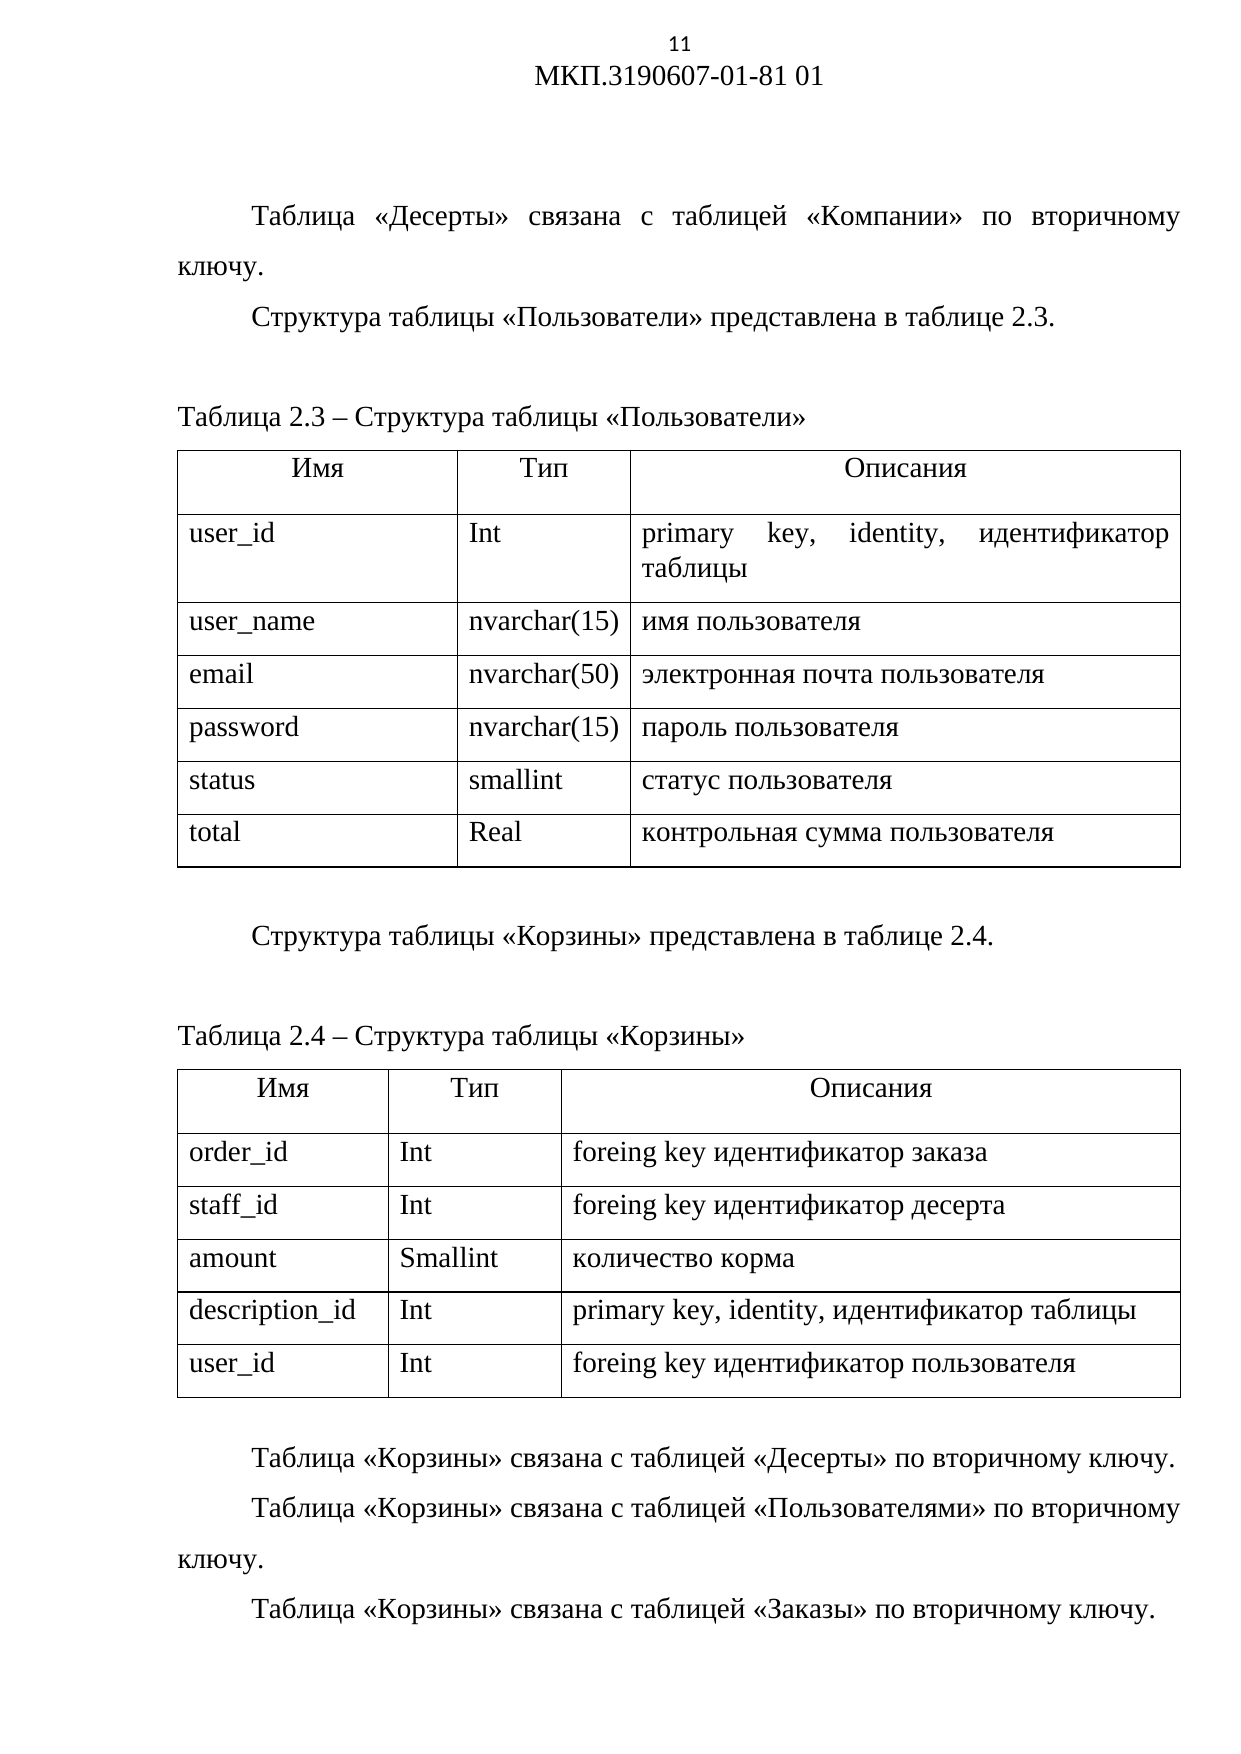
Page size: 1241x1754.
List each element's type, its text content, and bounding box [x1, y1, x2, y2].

table_cell description_id [178, 1293, 388, 1344]
table_cell total [178, 815, 457, 866]
table_header Тип [458, 451, 630, 514]
table_cell smallint [458, 762, 630, 813]
text Таблица «Корзины» связана с таблицей «Десерты» по вторичному ключу. [177, 1440, 1181, 1474]
table_cell количество корма [562, 1240, 1180, 1291]
table_cell имя пользователя [631, 603, 1180, 655]
table_cell статус пользователя [631, 762, 1180, 813]
table_cell amount [178, 1240, 388, 1291]
table_cell Int [389, 1187, 561, 1239]
table_cell user_id [178, 515, 457, 602]
table_cell password [178, 709, 457, 761]
text Структура таблицы «Пользователи» представлена в таблице 2.3. [177, 299, 1181, 332]
table_cell nvarchar(50) [458, 656, 630, 708]
table_header Тип [389, 1070, 561, 1133]
table_header Имя [178, 451, 457, 514]
table_cell Int [389, 1134, 561, 1186]
table_cell nvarchar(15) [458, 709, 630, 761]
table_cell Real [458, 815, 630, 866]
table_header Описания [562, 1070, 1180, 1133]
table_cell контрольная сумма пользователя [631, 815, 1180, 866]
table_cell nvarchar(15) [458, 603, 630, 655]
text Таблица «Корзины» связана с таблицей «Пользователями» по вторичному ключу. [177, 1490, 1181, 1574]
table_cell user_id [178, 1345, 388, 1397]
table_header Описания [631, 451, 1180, 514]
table_cell пароль пользователя [631, 709, 1180, 761]
table_header Имя [178, 1070, 388, 1133]
table_cell status [178, 762, 457, 813]
text Таблица «Десерты» связана с таблицей «Компании» по вторичному ключу. [177, 198, 1181, 282]
table_cell foreing key идентификатор десерта [562, 1187, 1180, 1239]
text Таблица 2.3 – Структура таблицы «Пользователи» [177, 399, 1181, 433]
table_cell staff_id [178, 1187, 388, 1239]
table_cell foreing key идентификатор пользователя [562, 1345, 1180, 1397]
text Структура таблицы «Корзины» представлена в таблице 2.4. [251, 918, 1181, 951]
table_cell Int [389, 1345, 561, 1397]
table_cell order_id [178, 1134, 388, 1186]
table_cell электронная почта пользователя [631, 656, 1180, 708]
table_cell user_name [178, 603, 457, 655]
text Таблица 2.4 – Структура таблицы «Корзины» [177, 1018, 1181, 1052]
table_cell Int [389, 1293, 561, 1344]
table_cell foreing key идентификатор заказа [562, 1134, 1180, 1186]
text Таблица «Корзины» связана с таблицей «Заказы» по вторичному ключу. [177, 1591, 1181, 1624]
table_cell Int [458, 515, 630, 602]
table_cell email [178, 656, 457, 708]
table_cell primary key, identity, идентификатор таблицы [631, 515, 1180, 602]
table_cell Smallint [389, 1240, 561, 1291]
table_cell primary key, identity, идентификатор таблицы [562, 1293, 1180, 1344]
